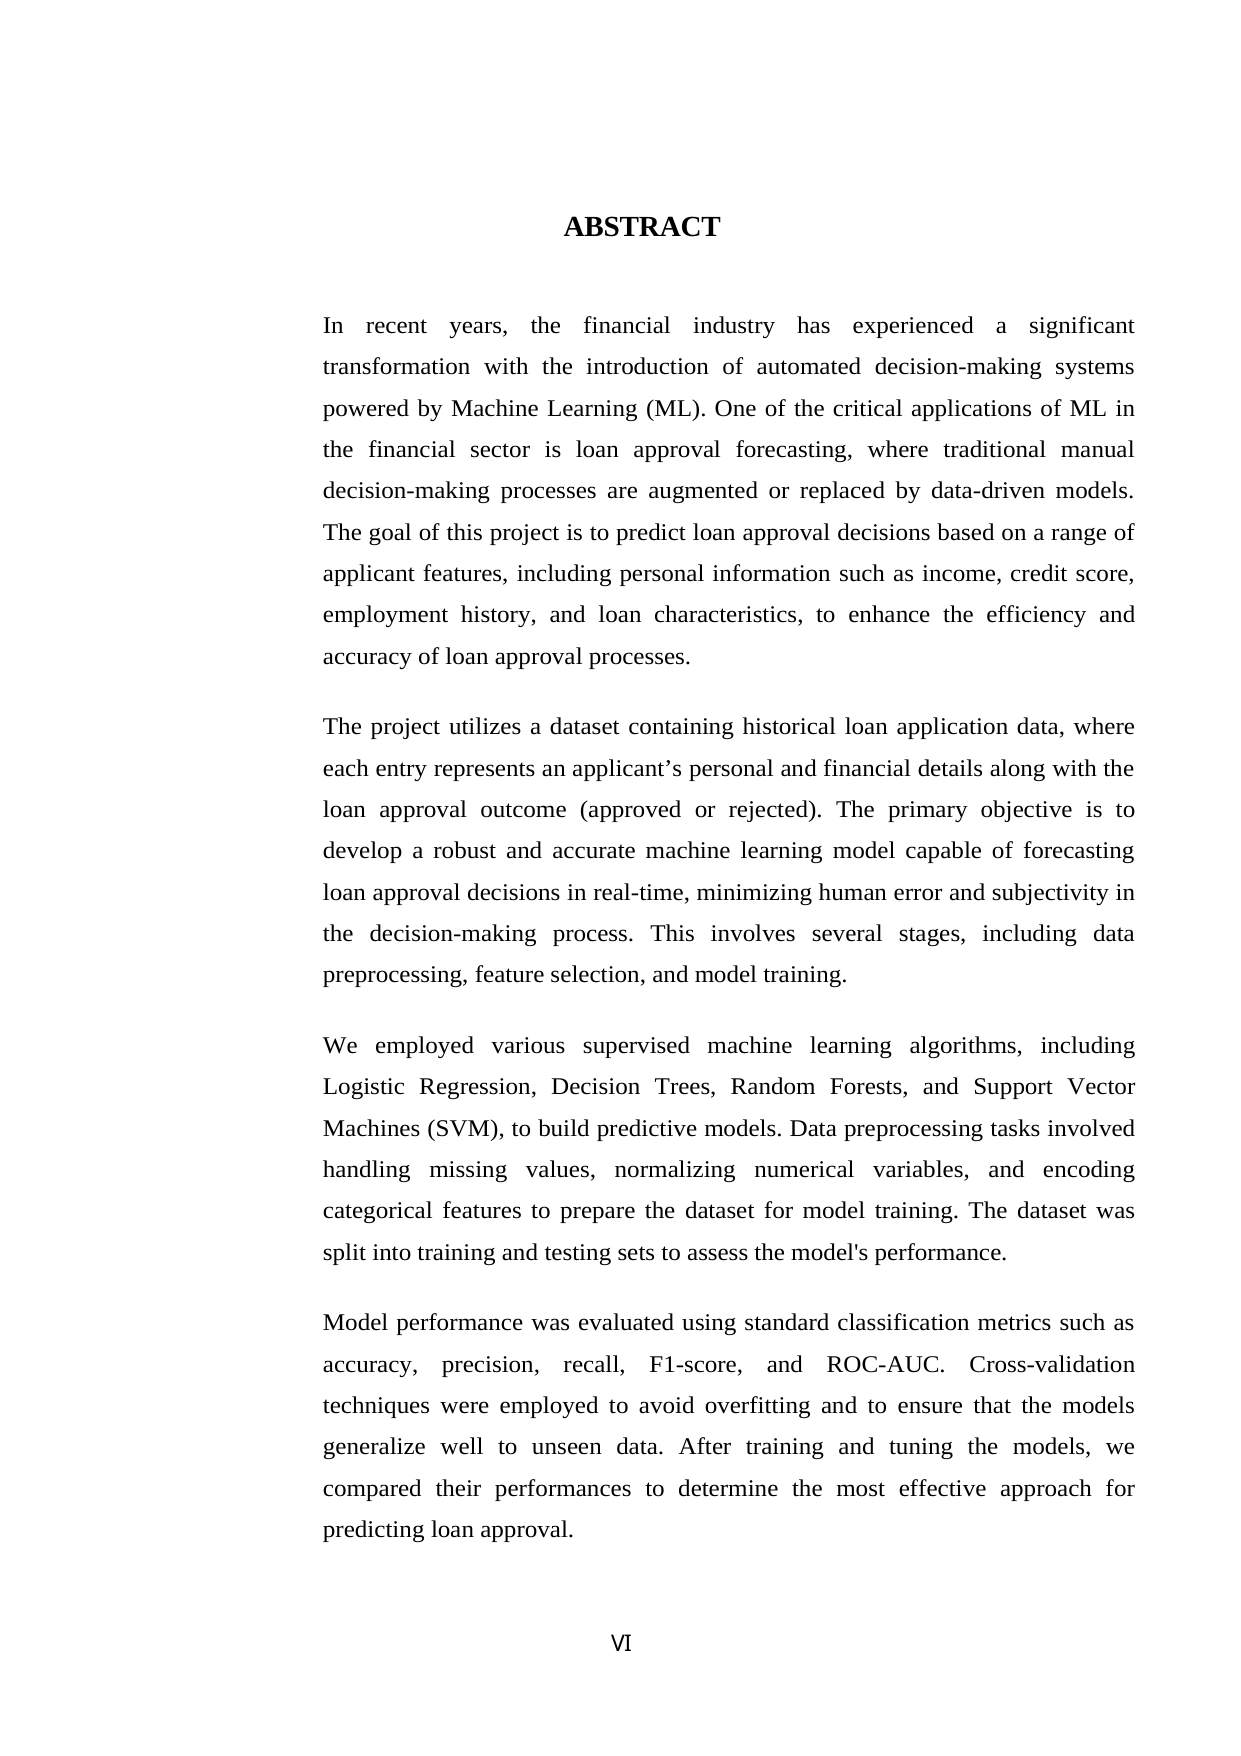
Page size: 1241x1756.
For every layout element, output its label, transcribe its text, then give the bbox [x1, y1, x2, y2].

text We employed various supervised machine learning algorithms, including Logistic Regression, Decision Trees, Random Forests, and Support Vector Machines (SVM), to build predictive models. Data preprocessing tasks involved handling missing values, normalizing numerical variables, and encoding categorical features to prepare the dataset for model training. The dataset was split into training and testing sets to assess the model's performance. [323, 1031, 1136, 1265]
subtitle ABSTRACT [147, 209, 1136, 243]
text The project utilizes a dataset containing historical loan application data, where each entry represents an applicant’s personal and financial details along with the loan approval outcome (approved or rejected). The primary objective is to develop a robust and accurate machine learning model capable of forecasting loan approval decisions in real-time, minimizing human error and subjectivity in the decision-making process. This involves several stages, including data preprocessing, feature selection, and model training. [323, 712, 1136, 988]
text Model performance was evaluated using standard classification metrics such as accuracy, precision, recall, F1-score, and ROC-AUC. Cross-validation techniques were employed to avoid overfitting and to ensure that the models generalize well to unseen data. After training and tuning the models, we compared their performances to determine the most effective approach for predicting loan approval. [323, 1308, 1136, 1543]
text In recent years, the financial industry has experienced a significant transformation with the introduction of automated decision-making systems powered by Machine Learning (ML). One of the critical applications of ML in the financial sector is loan approval forecasting, where traditional manual decision-making processes are augmented or replaced by data-driven models. The goal of this project is to predict loan approval decisions based on a range of applicant features, including personal information such as income, credit score, employment history, and loan characteristics, to enhance the efficiency and accuracy of loan approval processes. [323, 311, 1136, 669]
